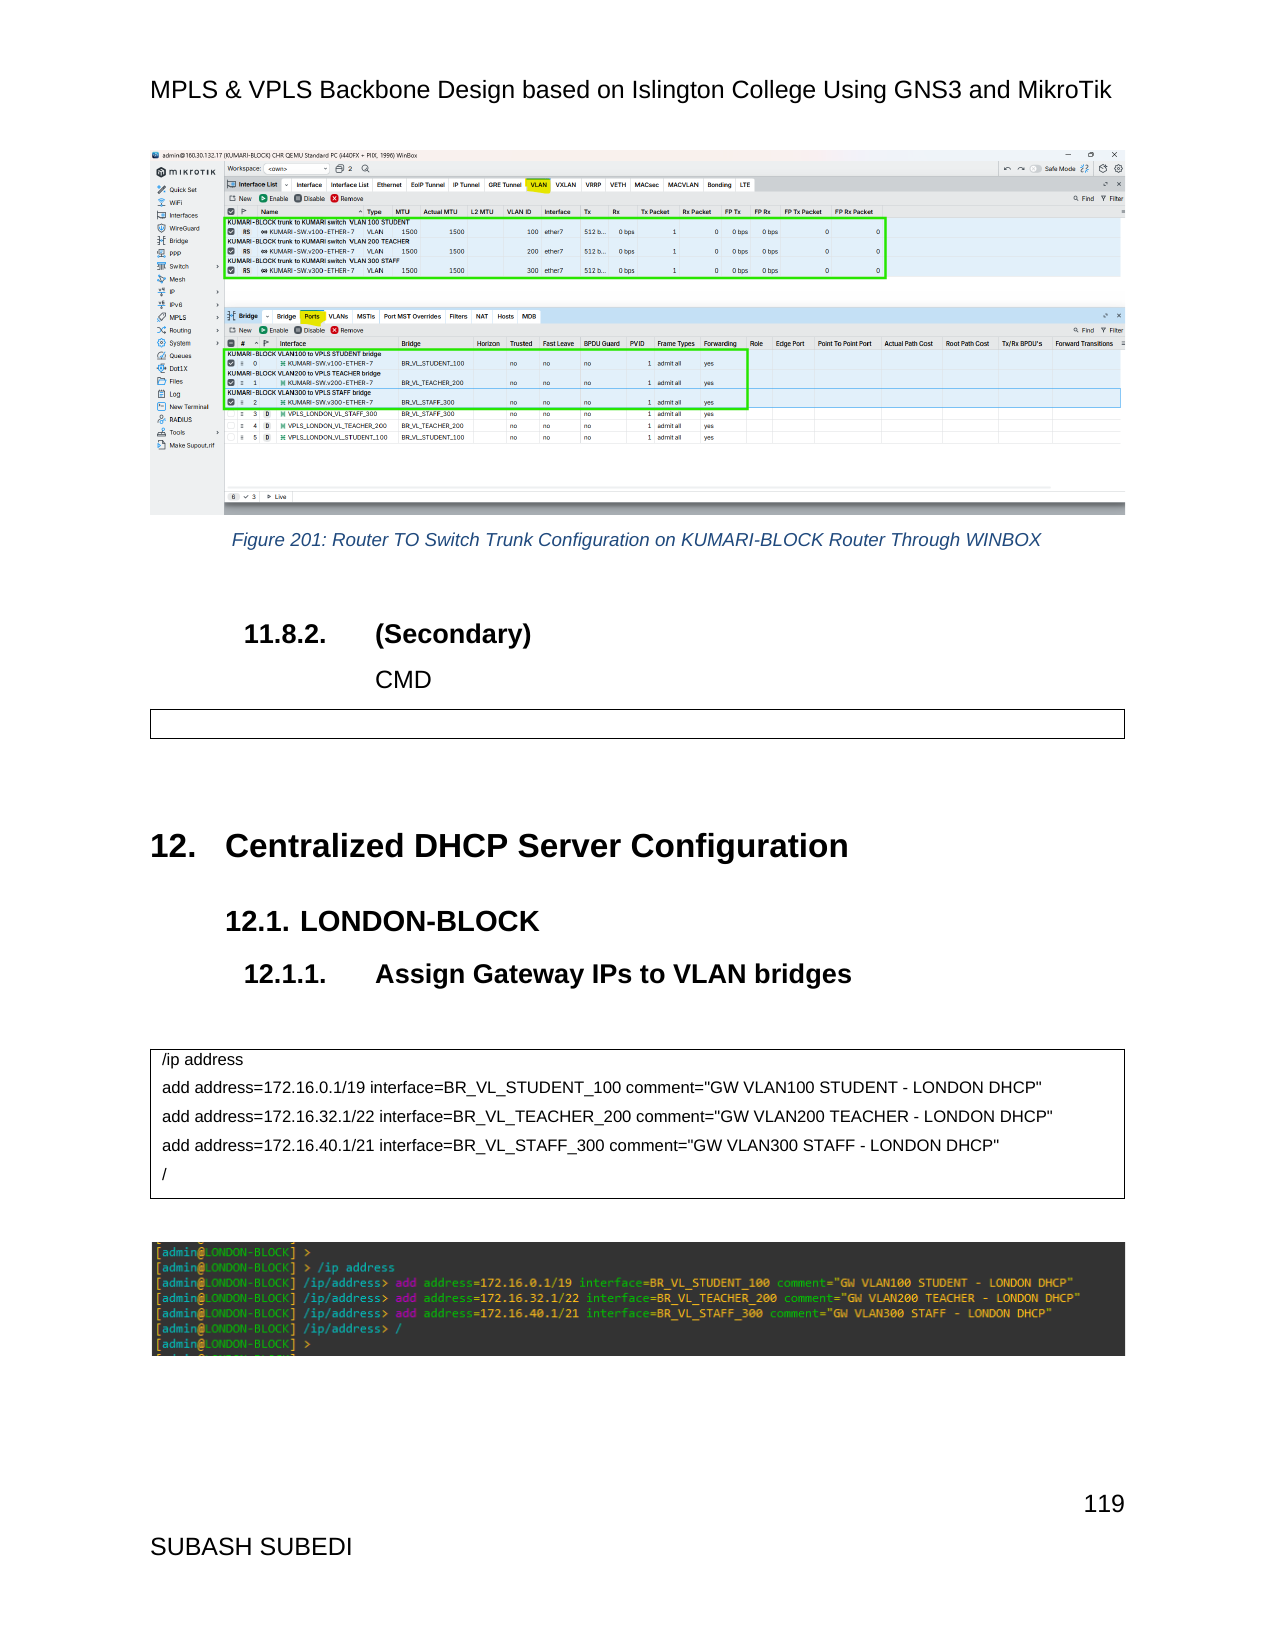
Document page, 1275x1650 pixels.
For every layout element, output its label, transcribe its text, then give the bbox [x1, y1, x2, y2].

subtitle Assign Gateway IPs to VLAN bridges [244, 958, 1125, 990]
subtitle Centralized DHCP Server Configuration [150, 826, 1125, 864]
table_header /ip address add address=172.16.0.1/19 interface=BR_VL_STUDENT_100 comment="GW VLAN100 STUDENT - LONDON DHCP" add address=172.16.32.1/22 interface=BR_VL_TEACHER_200 comment="GW VLAN200 TEACHER - LONDON DHCP" add address=172.16.40.1/21 interface=BR_VL_STAFF_300 comment="GW VLAN300 STAFF - LONDON DHCP" / [151, 1050, 1124, 1198]
text CMD [375, 665, 1125, 694]
picture [150, 1242, 1125, 1356]
subtitle LONDON-BLOCK [225, 904, 1125, 938]
text Figure 201: Router TO Switch Trunk Configuration on KUMARI-BLOCK Router Through WINBOX [150, 529, 1125, 550]
table_header [151, 710, 1124, 738]
picture [150, 150, 1125, 515]
subtitle (Secondary) [244, 618, 1125, 650]
